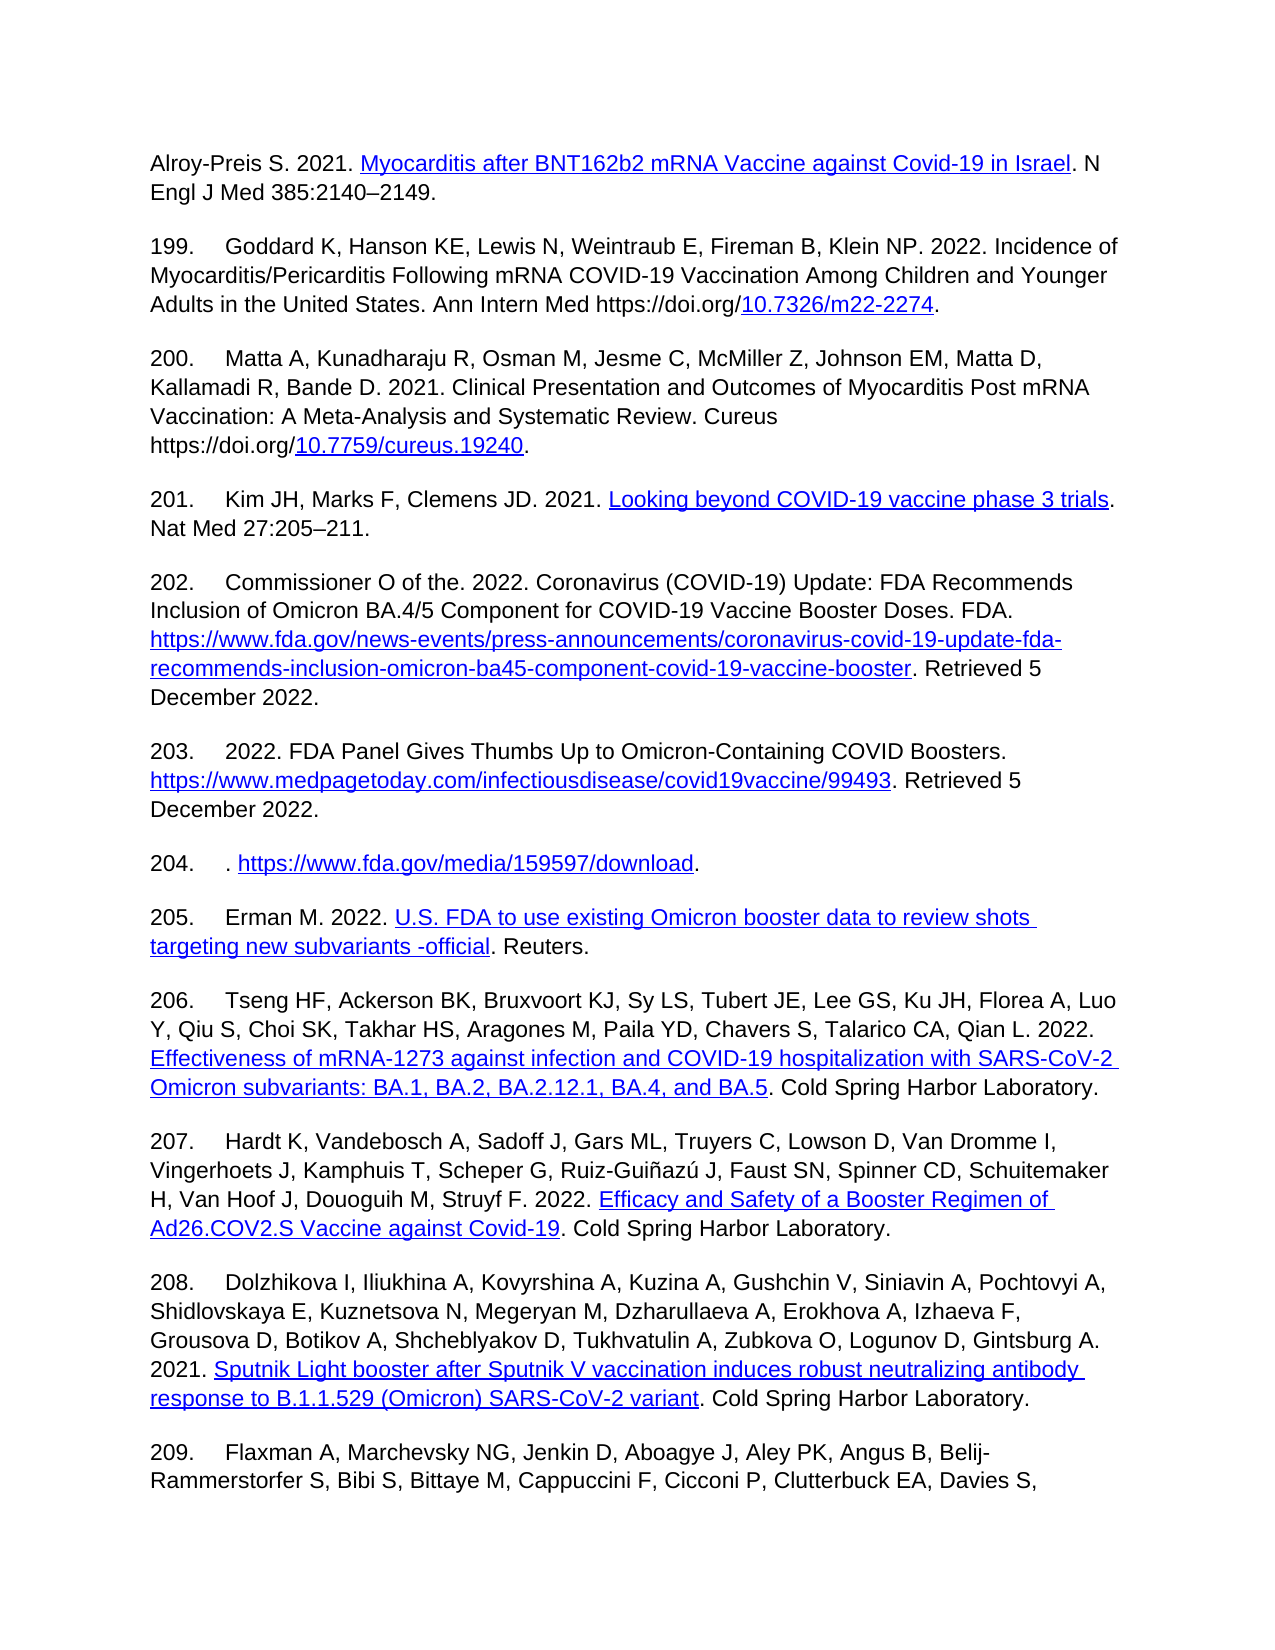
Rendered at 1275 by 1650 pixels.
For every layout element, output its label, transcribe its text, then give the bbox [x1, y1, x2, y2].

text 202. Commissioner O of the. 2022. Coronavirus (COVID-19) Update: FDA Recommends Inclusion of Omicron BA.4/5 Component for COVID-19 Vaccine Booster Doses. FDA. https://www.fda.gov/news-events/press-announcements/coronavirus-covid-19-update-fda-recommends-inclusion-omicron-ba45-component-covid-19-vaccine-booster. Retrieved 5 December 2022. [150, 568, 1125, 711]
text 206. Tseng HF, Ackerson BK, Bruxvoort KJ, Sy LS, Tubert JE, Lee GS, Ku JH, Florea A, Luo Y, Qiu S, Choi SK, Takhar HS, Aragones M, Paila YD, Chavers S, Talarico CA, Qian L. 2022. Effectiveness of mRNA-1273 against infection and COVID-19 hospitalization with SARS-CoV-2 Omicron subvariants: BA.1, BA.2, BA.2.12.1, BA.4, and BA.5. Cold Spring Harbor Laboratory. [150, 987, 1125, 1100]
text 200. Matta A, Kunadharaju R, Osman M, Jesme C, McMiller Z, Johnson EM, Matta D, Kallamadi R, Bande D. 2021. Clinical Presentation and Outcomes of Myocarditis Post mRNA Vaccination: A Meta-Analysis and Systematic Review. Cureus https://doi.org/10.7759/cureus.19240. [150, 345, 1125, 458]
text 203. 2022. FDA Panel Gives Thumbs Up to Omicron-Containing COVID Boosters. https://www.medpagetoday.com/infectiousdisease/covid19vaccine/99493. Retrieved 5 December 2022. [150, 738, 1125, 823]
text 205. Erman M. 2022. U.S. FDA to use existing Omicron booster data to review shots targeting new subvariants -official. Reuters. [150, 904, 1125, 959]
text 207. Hardt K, Vandebosch A, Sadoff J, Gars ML, Truyers C, Lowson D, Van Dromme I, Vingerhoets J, Kamphuis T, Scheper G, Ruiz-Guiñazú J, Faust SN, Spinner CD, Schuitemaker H, Van Hoof J, Douoguih M, Struyf F. 2022. Efficacy and Safety of a Booster Regimen of Ad26.COV2.S Vaccine against Covid-19. Cold Spring Harbor Laboratory. [150, 1128, 1125, 1241]
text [150, 1438, 1125, 1494]
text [150, 150, 1125, 205]
text 204. . https://www.fda.gov/media/159597/download. [150, 850, 1125, 877]
text 199. Goddard K, Hanson KE, Lewis N, Weintraub E, Fireman B, Klein NP. 2022. Incidence of Myocarditis/Pericarditis Following mRNA COVID-19 Vaccination Among Children and Younger Adults in the United States. Ann Intern Med https://doi.org/10.7326/m22-2274. [150, 233, 1125, 317]
text 208. Dolzhikova I, Iliukhina A, Kovyrshina A, Kuzina A, Gushchin V, Siniavin A, Pochtovyi A, Shidlovskaya E, Kuznetsova N, Megeryan M, Dzharullaeva A, Erokhova A, Izhaeva F, Grousova D, Botikov A, Shcheblyakov D, Tukhvatulin A, Zubkova O, Logunov D, Gintsburg A. 2021. Sputnik Light booster after Sputnik V vaccination induces robust neutralizing antibody response to B.1.1.529 (Omicron) SARS-CoV-2 variant. Cold Spring Harbor Laboratory. [150, 1269, 1125, 1411]
text 201. Kim JH, Marks F, Clemens JD. 2021. Looking beyond COVID-19 vaccine phase 3 trials. Nat Med 27:205–211. [150, 486, 1125, 541]
